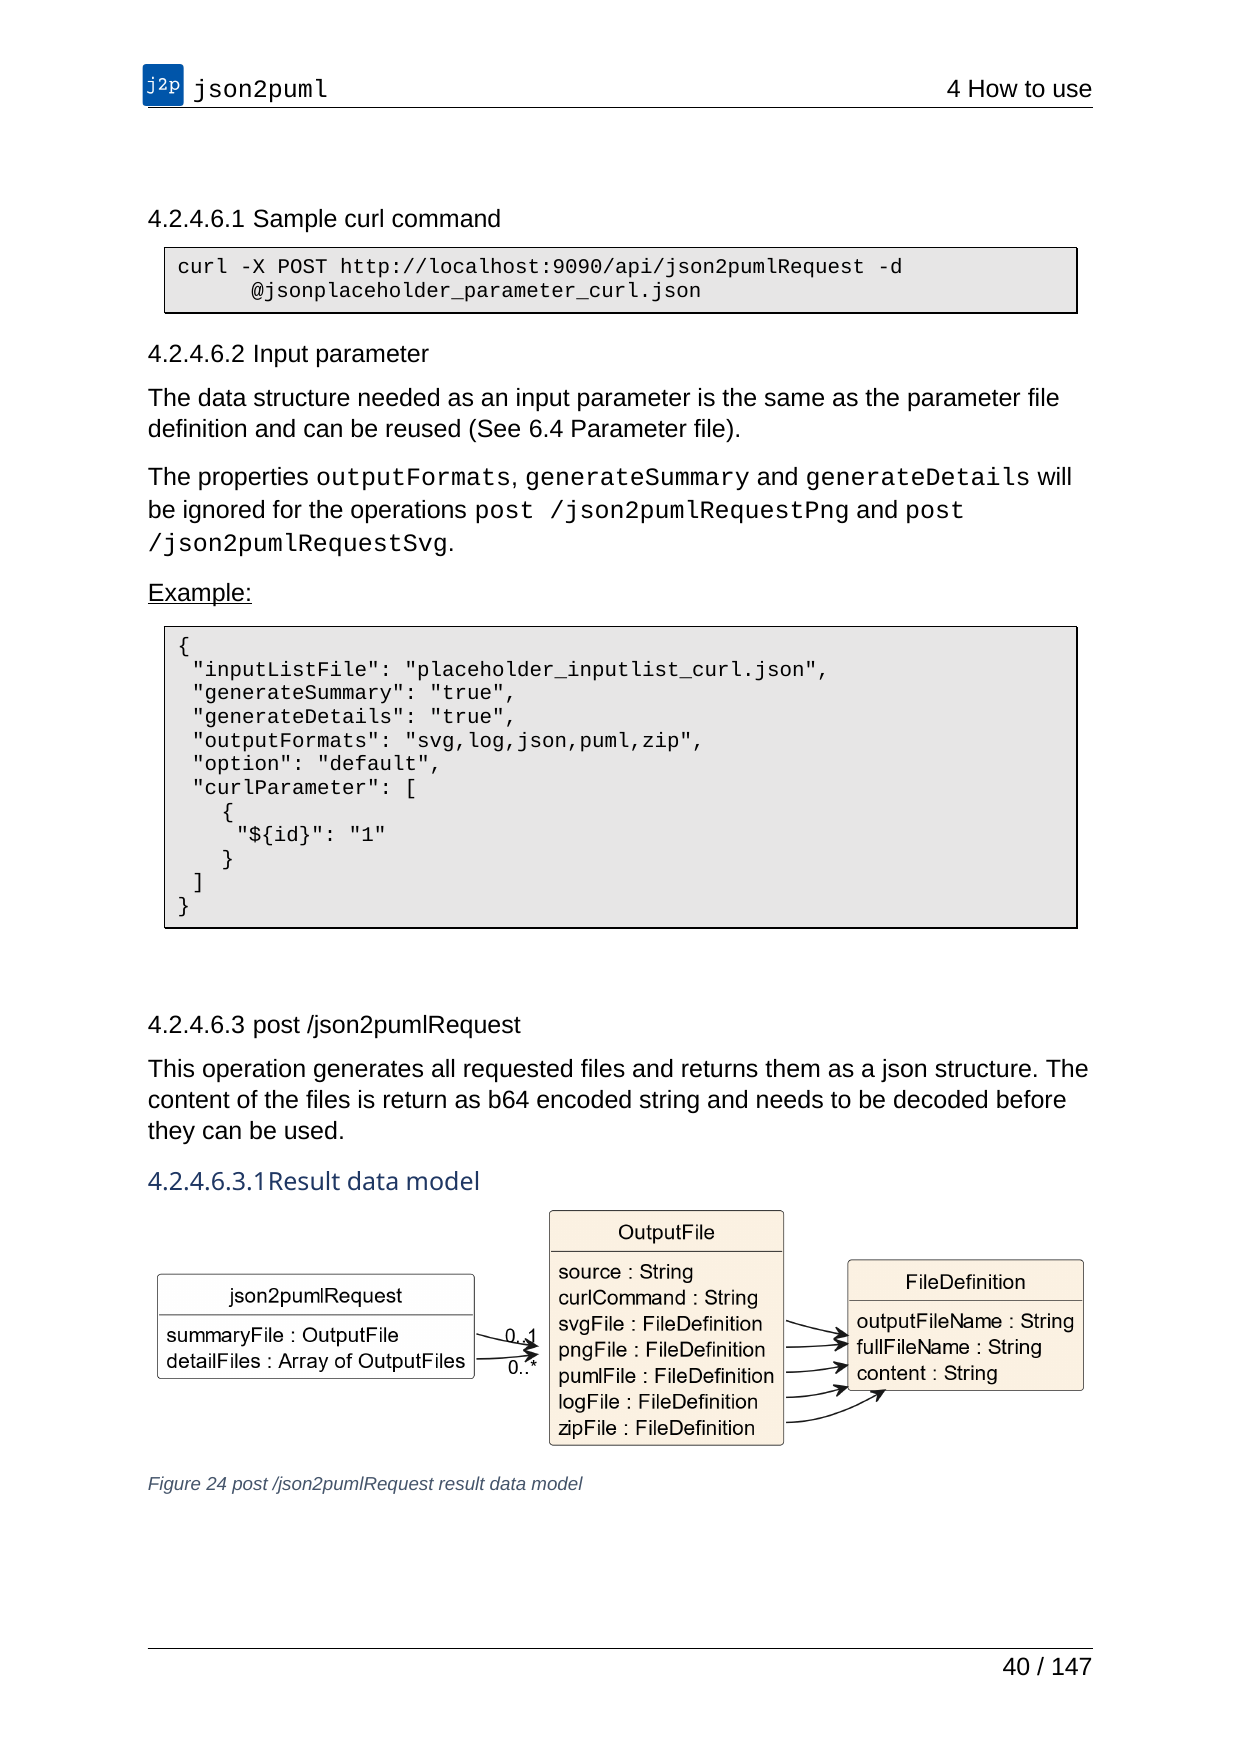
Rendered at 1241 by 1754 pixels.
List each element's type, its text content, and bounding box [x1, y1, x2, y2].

text curl -X POST http://localhost:9090/api/json2pumlRequest -d @jsonplaceholder_parameter_curl.json [165, 248, 1076, 312]
text } [165, 886, 1076, 927]
text The data structure needed as an input parameter is the same as the parameter file definition and can be reused (See 6.4 Parameter file). [148, 383, 1093, 443]
text "outputFormats": "svg,log,json,puml,zip", [165, 720, 1076, 744]
text "inputListFile": "placeholder_inputlist_curl.json", [165, 649, 1076, 673]
text "generateSummary": "true", [165, 673, 1076, 697]
subtitle Result data model [148, 1164, 1093, 1198]
text "generateDetails": "true", [165, 697, 1076, 720]
subtitle Sample curl command [148, 204, 1093, 232]
text "curlParameter": [ [165, 768, 1076, 791]
picture [147, 1200, 1093, 1454]
subtitle post /json2pumlRequest [148, 1010, 1093, 1039]
text ] [165, 862, 1076, 886]
text The properties outputFormats, generateSummary and generateDetails will be ignored for the operations post /json2pumlRequestPng and post /json2pumlRequestSvg. [148, 462, 1093, 559]
text { [165, 627, 1076, 649]
text "option": "default", [165, 744, 1076, 768]
picture [142, 64, 184, 106]
subtitle Input parameter [148, 339, 1093, 368]
text "${id}": "1" [165, 815, 1076, 838]
text { [165, 791, 1076, 815]
text } [165, 838, 1076, 862]
text Figure 24 post /json2pumlRequest result data model [148, 1473, 1093, 1494]
text Example: [148, 578, 1093, 607]
text This operation generates all requested files and returns them as a json structure. The content of the files is return as b64 encoded string and needs to be decoded before they can be used. [148, 1054, 1093, 1145]
